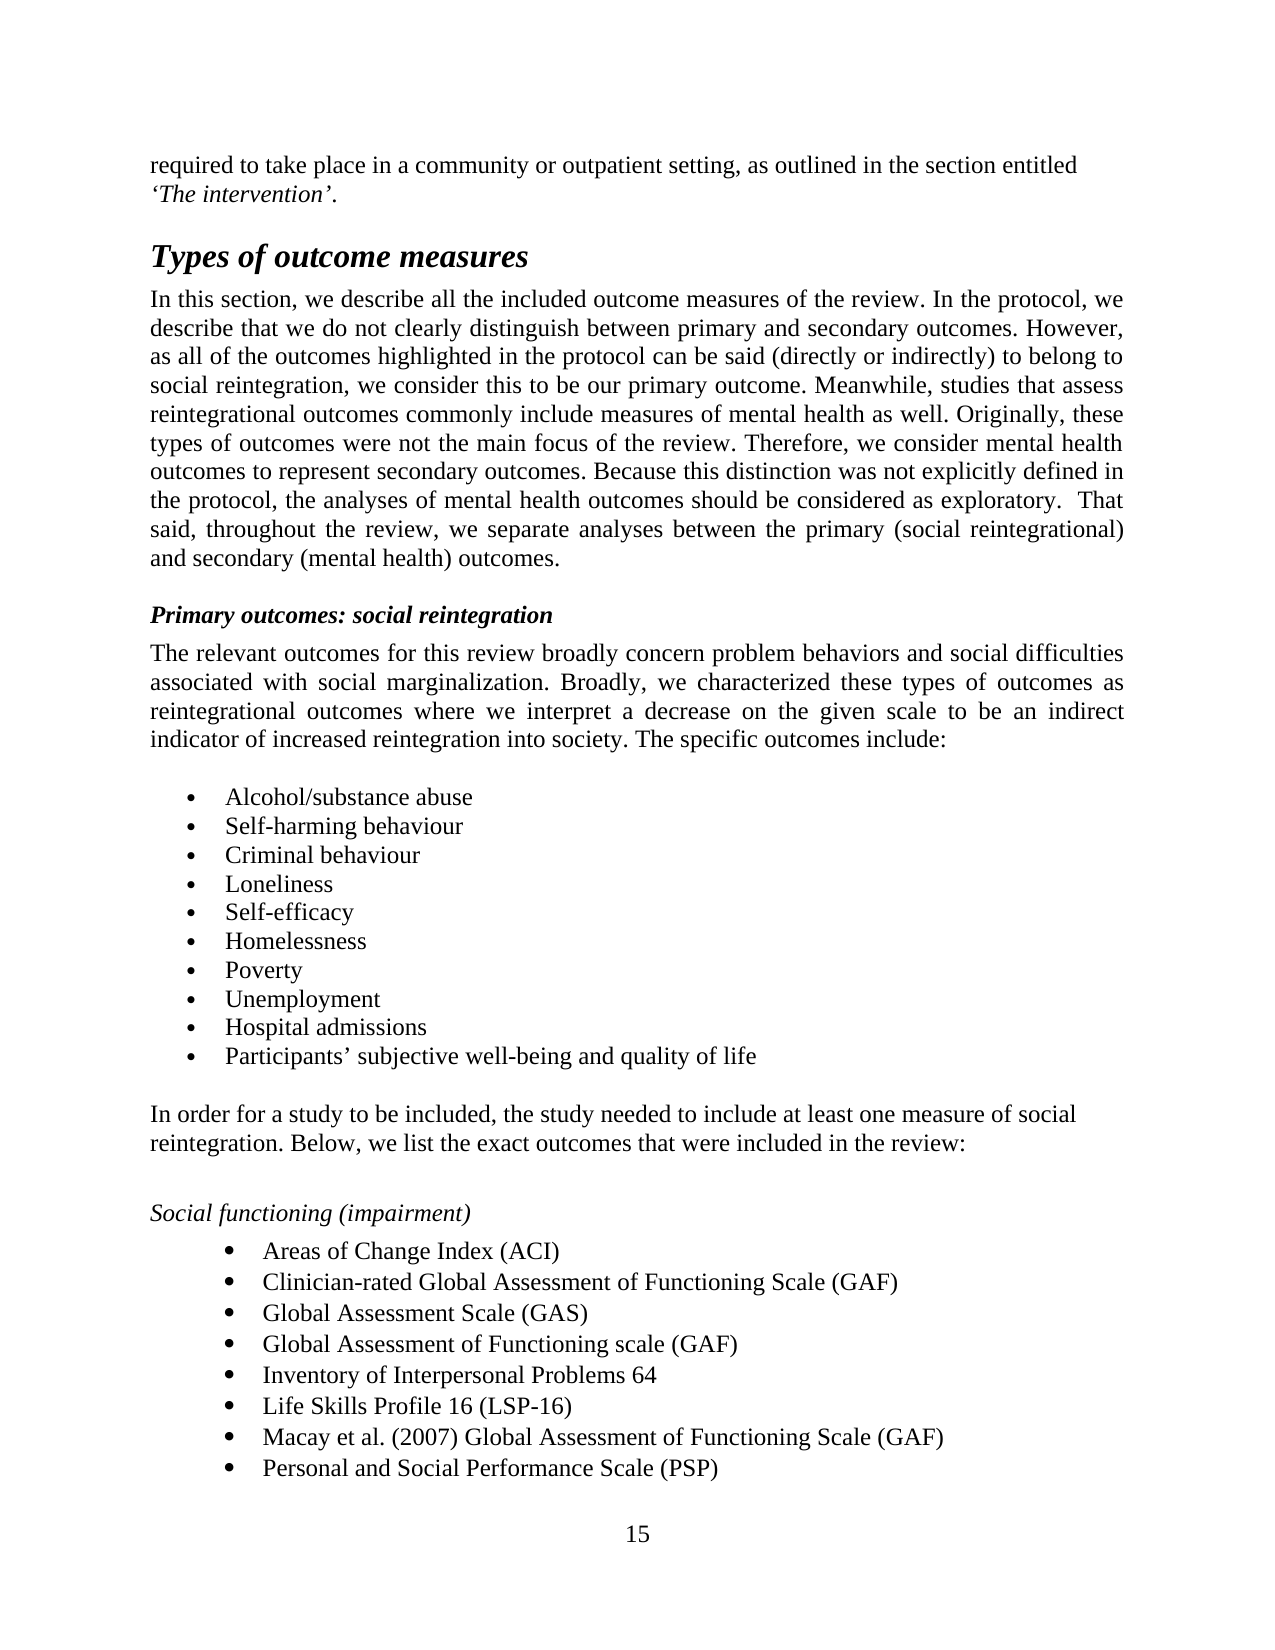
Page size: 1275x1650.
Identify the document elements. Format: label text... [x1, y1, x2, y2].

list Criminal behaviour [187, 840, 1125, 869]
list Self-harming behaviour [187, 811, 1125, 840]
subtitle Social functioning (impairment) [150, 1198, 1125, 1227]
list Inventory of Interpersonal Problems 64 [225, 1360, 1125, 1389]
text In this section, we describe all the included outcome measures of the review. In the protocol, we describe that we do not clearly distinguish between primary and secondary outcomes. However, as all of the outcomes highlighted in the protocol can be said (directly or indirectly) to belong to social reintegration, we consider this to be our primary outcome. Meanwhile, studies that assess reintegrational outcomes commonly include measures of mental health as well. Originally, these types of outcomes were not the main focus of the review. Therefore, we consider mental health outcomes to represent secondary outcomes. Because this distinction was not explicitly defined in the protocol, the analyses of mental health outcomes should be considered as exploratory. That said, throughout the review, we separate analyses between the primary (social reintegrational) and secondary (mental health) outcomes. [150, 284, 1125, 571]
list Poverty [187, 955, 1125, 984]
list Clinician-rated Global Assessment of Functioning Scale (GAF) [225, 1267, 1125, 1296]
list Participants’ subjective well-being and quality of life [187, 1041, 1125, 1070]
list Areas of Change Index (ACI) [225, 1236, 1125, 1265]
text The relevant outcomes for this review broadly concern problem behaviors and social difficulties associated with social marginalization. Broadly, we characterized these types of outcomes as reintegrational outcomes where we interpret a decrease on the given scale to be an indirect indicator of increased reintegration into society. The specific outcomes include: [150, 638, 1125, 753]
list Alcohol/substance abuse [187, 782, 1125, 811]
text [150, 150, 1125, 207]
list Unemployment [187, 984, 1125, 1012]
list Loneliness [187, 869, 1125, 897]
list Self-efficacy [187, 897, 1125, 926]
list Hospital admissions [187, 1012, 1125, 1041]
list Macay et al. (2007) Global Assessment of Functioning Scale (GAF) [225, 1422, 1125, 1451]
subtitle Types of outcome measures [150, 236, 1125, 274]
list Personal and Social Performance Scale (PSP) [225, 1453, 1125, 1482]
list Homelessness [187, 926, 1125, 955]
list Life Skills Profile 16 (LSP-16) [225, 1391, 1125, 1420]
list Global Assessment of Functioning scale (GAF) [225, 1329, 1125, 1358]
list Global Assessment Scale (GAS) [225, 1298, 1125, 1327]
text In order for a study to be included, the study needed to include at least one measure of social reintegration. Below, we list the exact outcomes that were included in the review: [150, 1099, 1125, 1185]
subtitle Primary outcomes: social reintegration [150, 600, 1125, 629]
